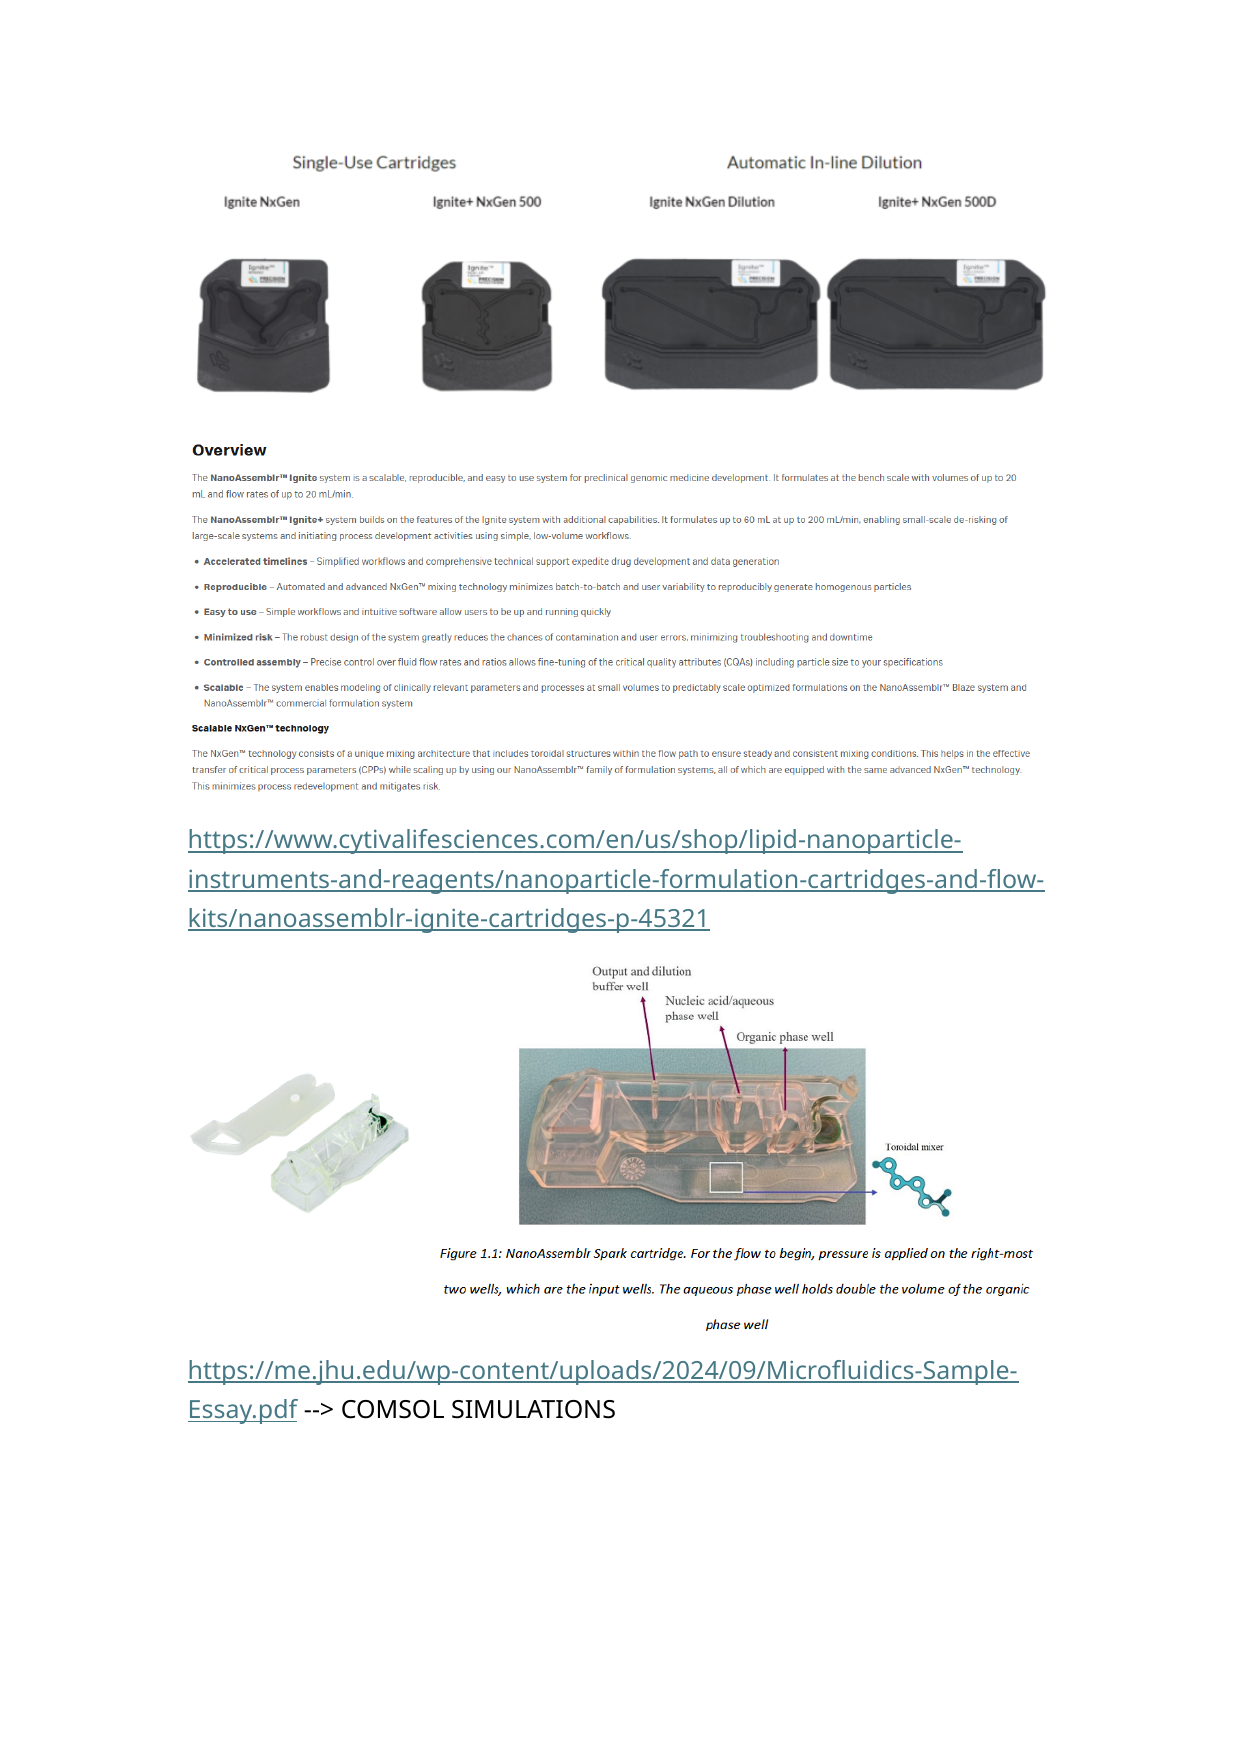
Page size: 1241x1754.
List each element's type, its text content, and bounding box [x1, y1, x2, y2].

text https://www.cytivalifesciences.com/en/us/shop/lipid-nanoparticle-instruments-and-reagents/nanoparticle-formulation-cartridges-and-flow-kits/nanoassemblr-ignite-cartridges-p-45321 [187, 822, 1053, 934]
picture [187, 956, 1053, 1331]
picture [187, 440, 1053, 801]
picture [187, 150, 1053, 419]
text https://me.jhu.edu/wp-content/uploads/2024/09/Microfluidics-Sample-Essay.pdf --> COMSOL SIMULATIONS [187, 1352, 1053, 1426]
